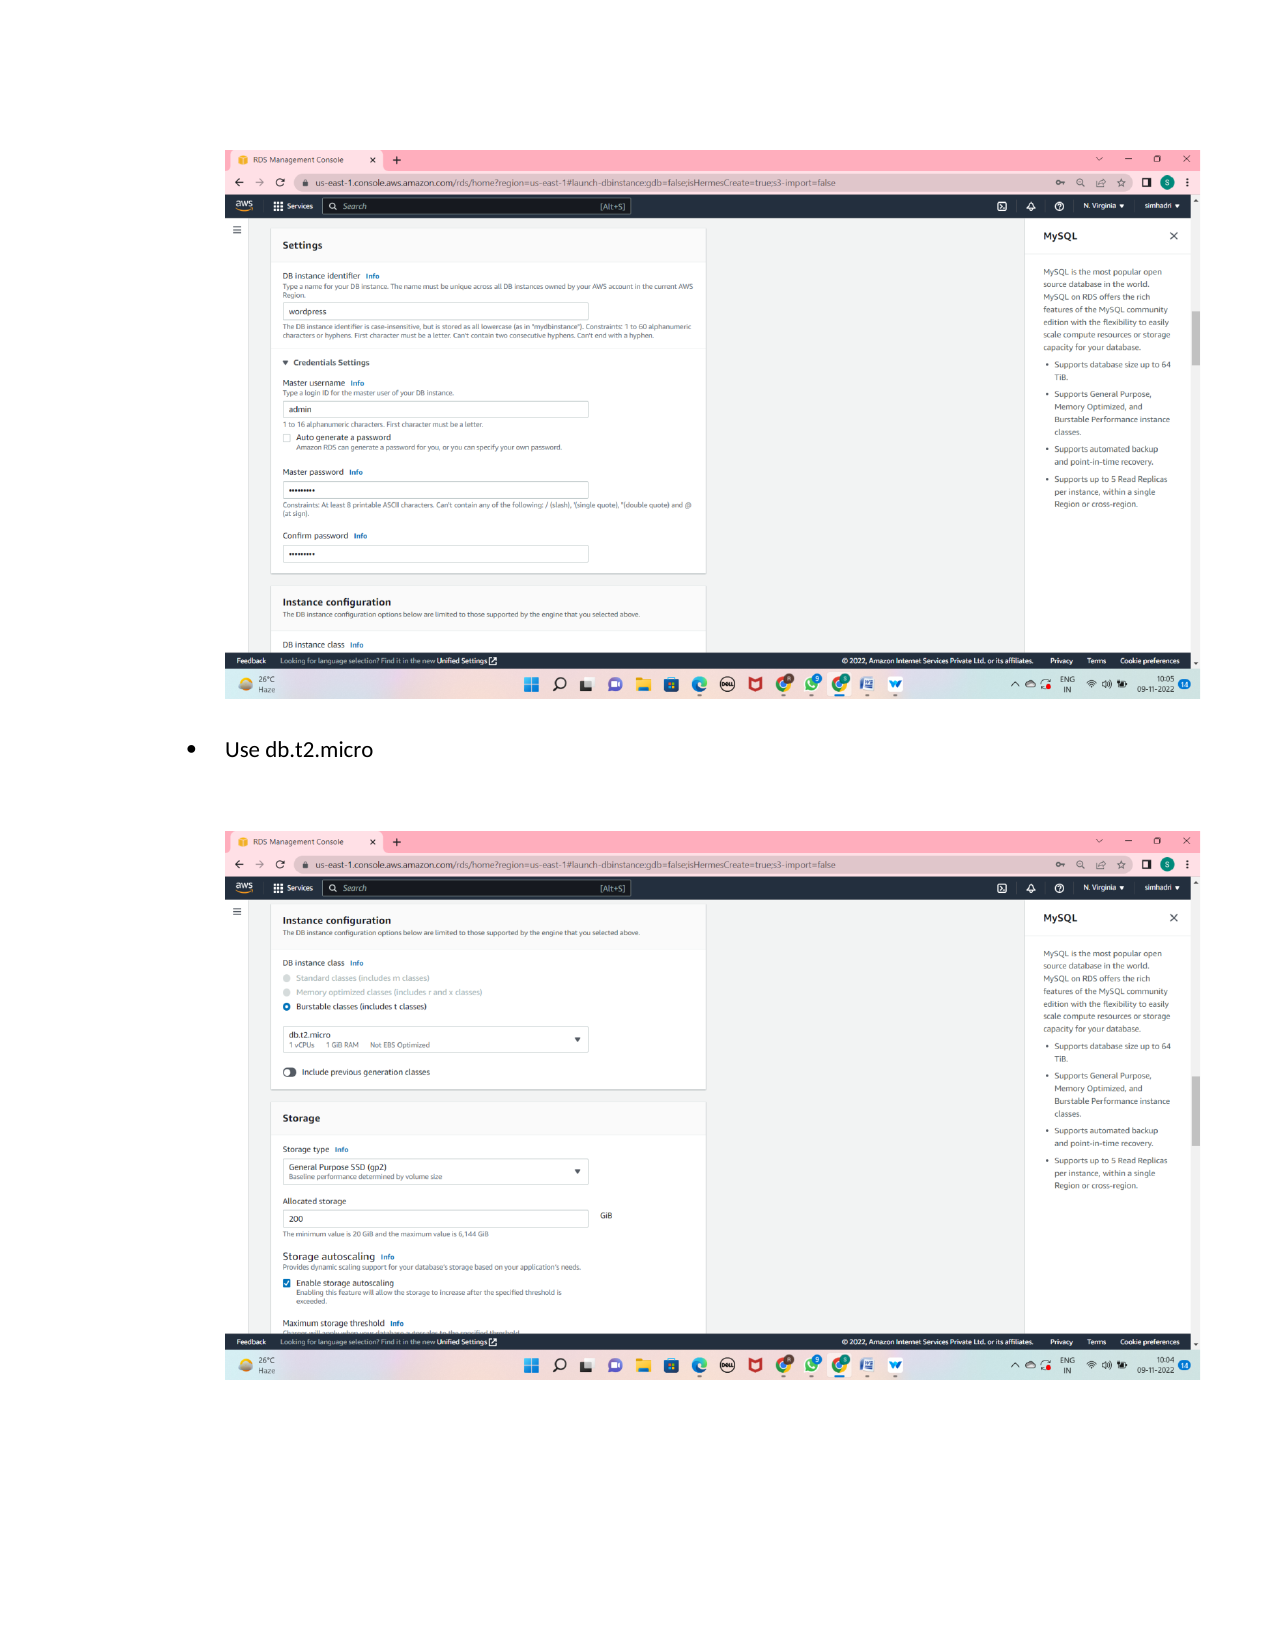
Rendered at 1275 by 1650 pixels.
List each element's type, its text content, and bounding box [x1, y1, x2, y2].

list Use db.t2.micro [187, 735, 1125, 763]
picture [225, 831, 1200, 1380]
picture [225, 150, 1200, 699]
